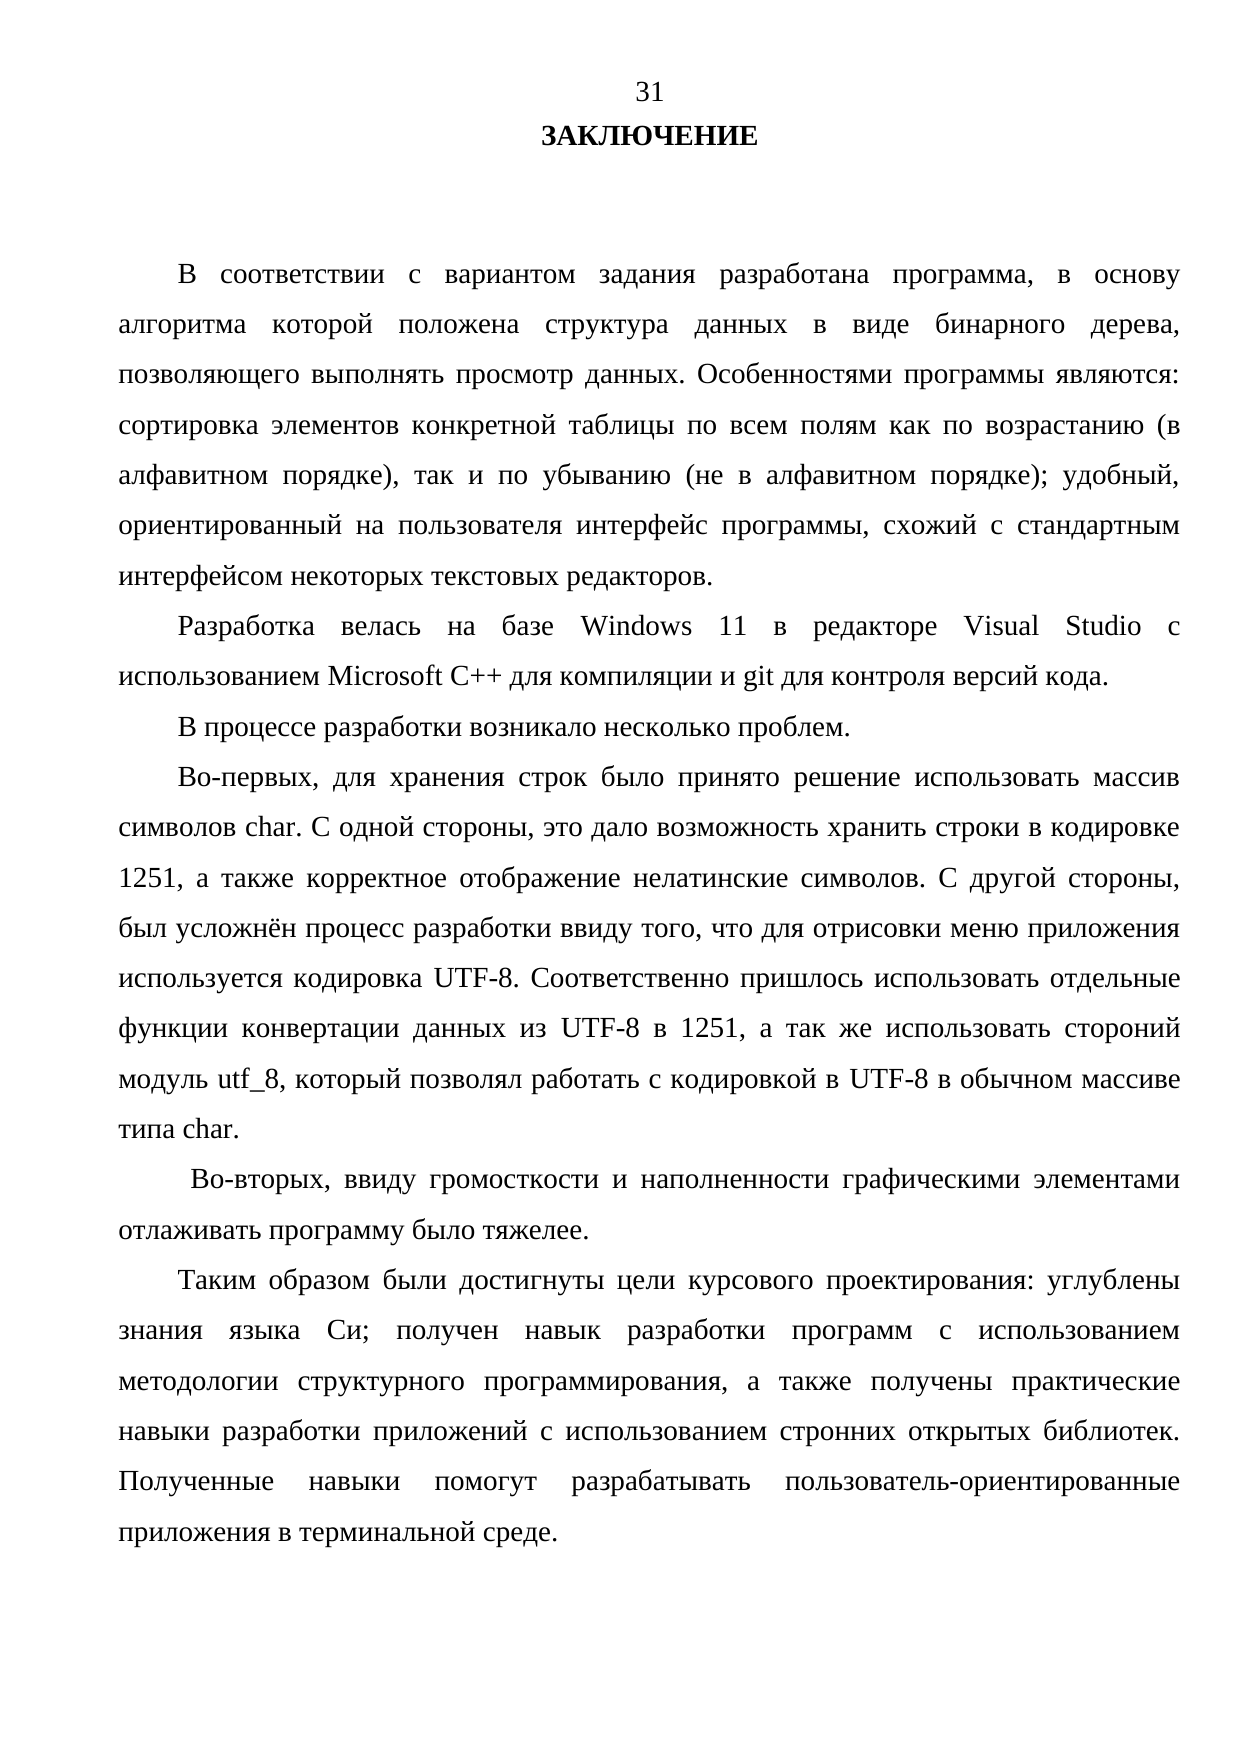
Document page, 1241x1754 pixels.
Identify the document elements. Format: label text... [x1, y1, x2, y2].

text Разработка велась на базе Windows 11 в редакторе Visual Studio с использованием Microsoft C++ для компиляции и git для контроля версий кода. [118, 608, 1181, 692]
text В соответствии с вариантом задания разработана программа, в основу алгоритма которой положена структура данных в виде бинарного дерева, позволяющего выполнять просмотр данных. Особенностями программы являются: сортировка элементов конкретной таблицы по всем полям как по возрастанию (в алфавитном порядке), так и по убыванию (не в алфавитном порядке); удобный, ориентированный на пользователя интерфейс программы, схожий с стандартным интерфейсом некоторых текстовых редакторов. [118, 256, 1181, 591]
text Таким образом были достигнуты цели курсового проектирования: углублены знания языка Си; получен навык разработки программ с использованием методологии структурного программирования, а также получены практические навыки разработки приложений с использованием стронних открытых библиотек. Полученные навыки помогут разрабатывать пользователь-ориентированные приложения в терминальной среде. [118, 1262, 1181, 1547]
text Во-первых, для хранения строк было принято решение использовать массив символов char. С одной стороны, это дало возможность хранить строки в кодировке 1251, а также корректное отображение нелатинские символов. С другой стороны, был усложнён процесс разработки ввиду того, что для отрисовки меню приложения используется кодировка UTF-8. Соответственно пришлось использовать отдельные функции конвертации данных из UTF-8 в 1251, а так же использовать стороний модуль utf_8, который позволял работать с кодировкой в UTF-8 в обычном массиве типа char. [118, 759, 1181, 1145]
text Во-вторых, ввиду громосткости и наполненности графическими элементами отлаживать программу было тяжелее. [118, 1162, 1181, 1245]
subtitle ЗАКЛЮЧЕНИЕ [118, 118, 1181, 152]
text В процессе разработки возникало несколько проблем. [118, 709, 1181, 742]
